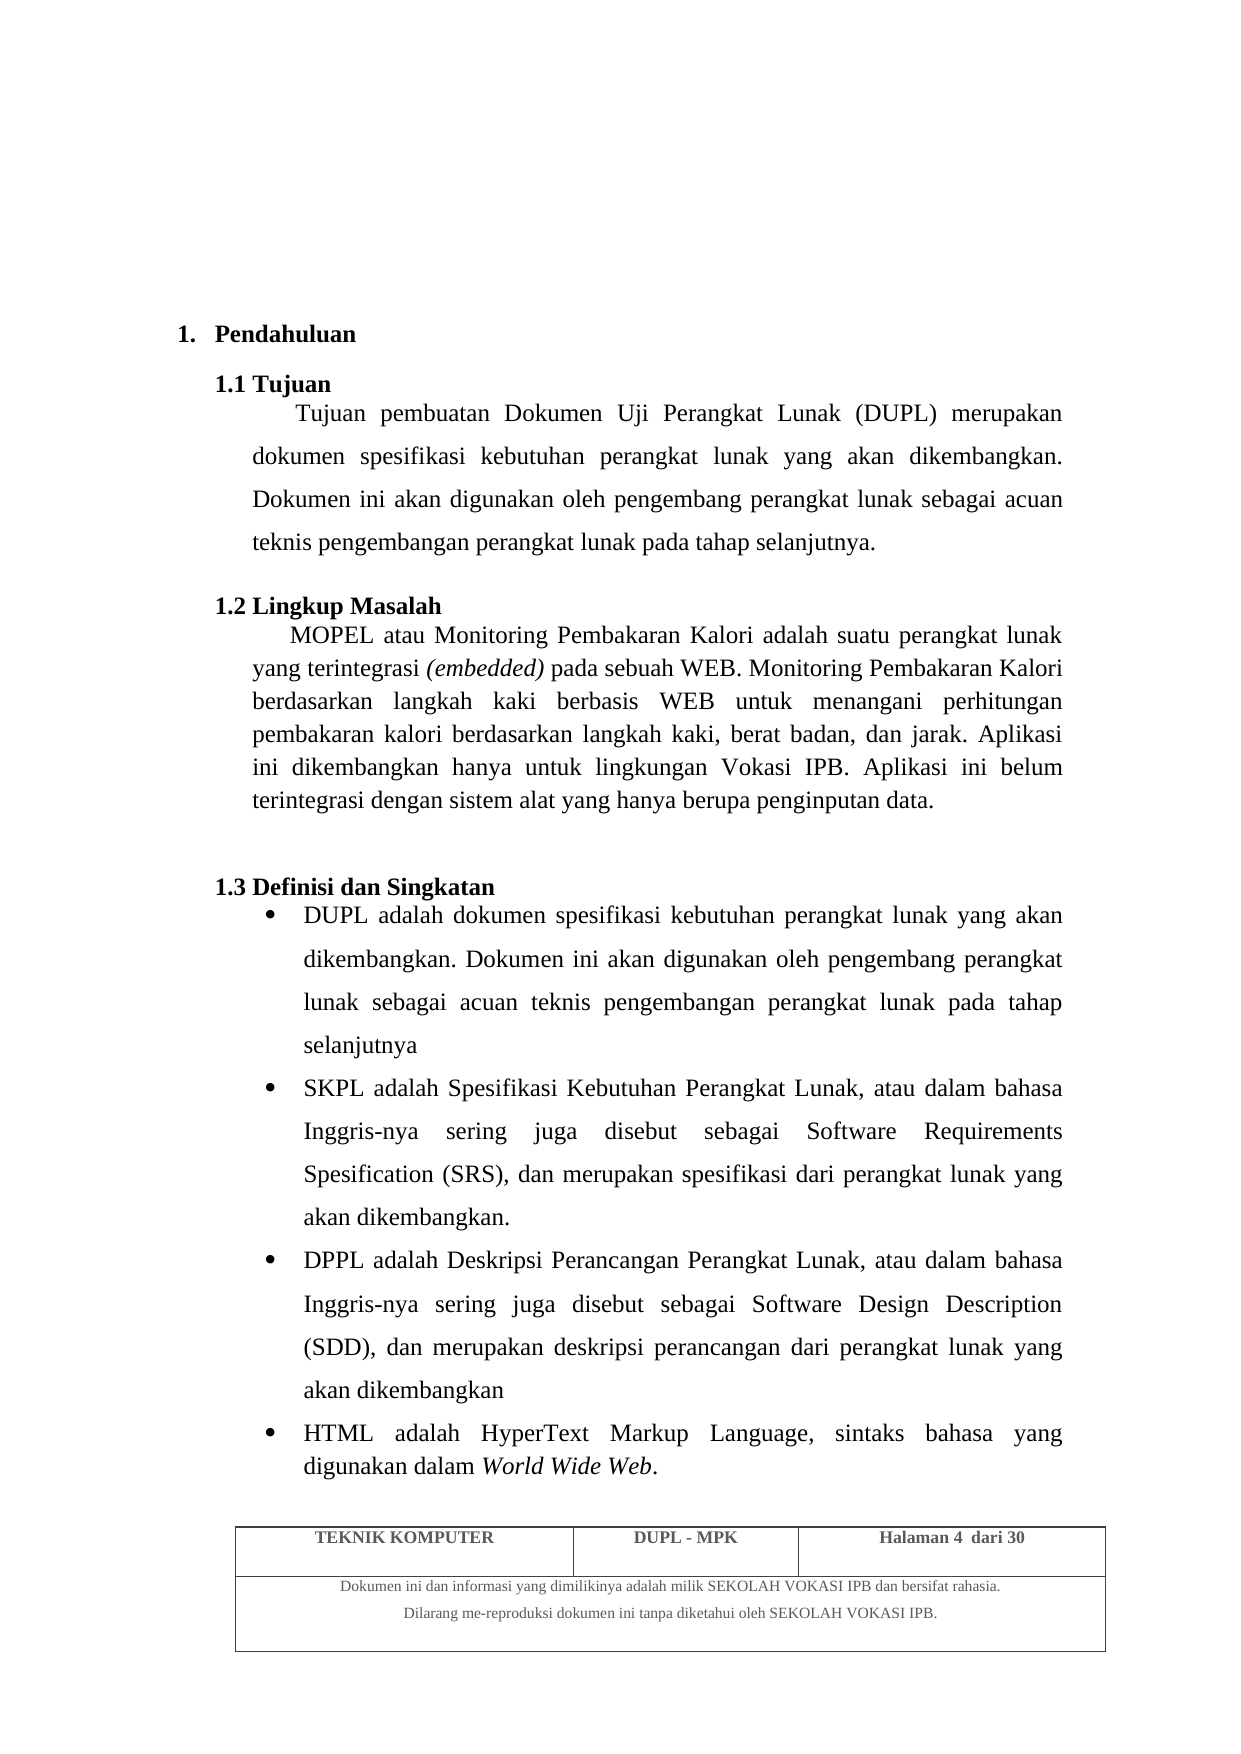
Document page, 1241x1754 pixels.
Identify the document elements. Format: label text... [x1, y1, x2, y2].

list DUPL adalah dokumen spesifikasi kebutuhan perangkat lunak yang akan dikembangkan. Dokumen ini akan digunakan oleh pengembang perangkat lunak sebagai acuan teknis pengembangan perangkat lunak pada tahap selanjutnya [266, 901, 1063, 1059]
subtitle Definisi dan Singkatan [214, 872, 1063, 901]
text MOPEL atau Monitoring Pembakaran Kalori adalah suatu perangkat lunak yang terintegrasi (embedded) pada sebuah WEB. Monitoring Pembakaran Kalori berdasarkan langkah kaki berbasis WEB untuk menangani perhitungan pembakaran kalori berdasarkan langkah kaki, berat badan, dan jarak. Aplikasi ini dikembangkan hanya untuk lingkungan Vokasi IPB. Aplikasi ini belum terintegrasi dengan sistem alat yang hanya berupa penginputan data. [252, 620, 1063, 814]
list DPPL adalah Deskripsi Perancangan Perangkat Lunak, atau dalam bahasa Inggris-nya sering juga disebut sebagai Software Design Description (SDD), dan merupakan deskripsi perancangan dari perangkat lunak yang akan dikembangkan [266, 1246, 1063, 1404]
list HTML adalah HyperText Markup Language, sintaks bahasa yang digunakan dalam World Wide Web. [266, 1418, 1063, 1480]
subtitle Lingkup Masalah [214, 591, 1063, 620]
subtitle Pendahuluan [177, 319, 1063, 348]
subtitle Tujuan [214, 369, 1063, 398]
list SKPL adalah Spesifikasi Kebutuhan Perangkat Lunak, atau dalam bahasa Inggris-nya sering juga disebut sebagai Software Requirements Spesification (SRS), dan merupakan spesifikasi dari perangkat lunak yang akan dikembangkan. [266, 1073, 1063, 1231]
text Tujuan pembuatan Dokumen Uji Perangkat Lunak (DUPL) merupakan dokumen spesifikasi kebutuhan perangkat lunak yang akan dikembangkan. Dokumen ini akan digunakan oleh pengembang perangkat lunak sebagai acuan teknis pengembangan perangkat lunak pada tahap selanjutnya. [252, 398, 1063, 556]
